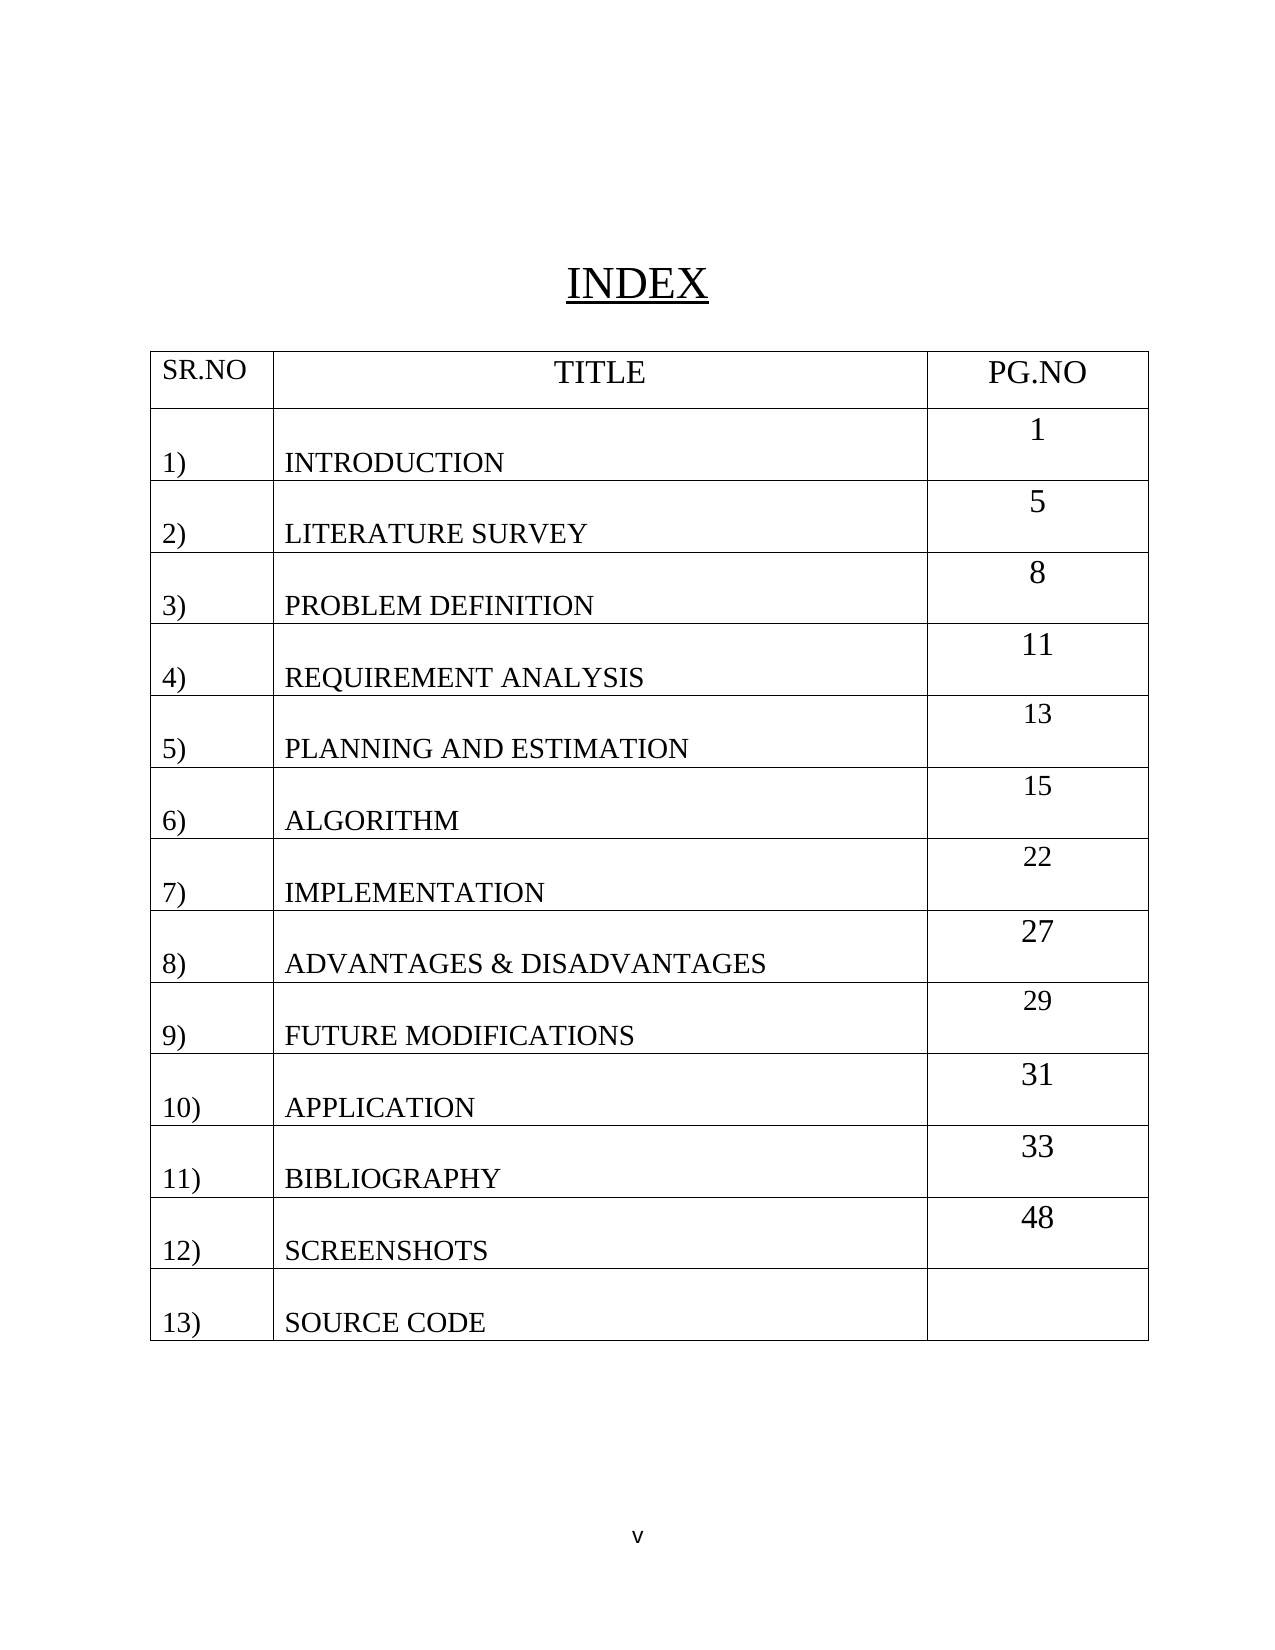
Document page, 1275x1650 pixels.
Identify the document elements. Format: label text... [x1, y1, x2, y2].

table_cell PROBLEM DEFINITION [274, 553, 927, 623]
table_cell 5) [151, 696, 273, 767]
table_cell SOURCE CODE [274, 1269, 927, 1340]
table_cell 1) [151, 409, 273, 480]
table_cell 8 [928, 553, 1148, 623]
table_cell BIBLIOGRAPHY [274, 1126, 927, 1197]
table_cell 4) [151, 624, 273, 695]
table_cell 13) [151, 1269, 273, 1340]
table_cell 10) [151, 1054, 273, 1125]
table_cell 7) [151, 839, 273, 910]
table_cell APPLICATION [274, 1054, 927, 1125]
table_cell ALGORITHM [274, 768, 927, 838]
table_cell 48 [928, 1198, 1148, 1268]
table_cell 2) [151, 481, 273, 552]
table_cell 27 [928, 911, 1148, 982]
table_cell PLANNING AND ESTIMATION [274, 696, 927, 767]
table_header SR.NO [151, 352, 273, 408]
table_cell 11) [151, 1126, 273, 1197]
table_cell [928, 1269, 1148, 1340]
table_header PG.NO [928, 352, 1148, 408]
table_cell 8) [151, 911, 273, 982]
table_cell FUTURE MODIFICATIONS [274, 983, 927, 1053]
table_cell ADVANTAGES & DISADVANTAGES [274, 911, 927, 982]
table_cell 6) [151, 768, 273, 838]
table_cell 11 [928, 624, 1148, 695]
text INDEX [150, 255, 1125, 308]
table_header TITLE [274, 352, 927, 408]
table_cell REQUIREMENT ANALYSIS [274, 624, 927, 695]
table_cell IMPLEMENTATION [274, 839, 927, 910]
table_cell INTRODUCTION [274, 409, 927, 480]
table_cell SCREENSHOTS [274, 1198, 927, 1268]
table_cell 12) [151, 1198, 273, 1268]
table_cell 31 [928, 1054, 1148, 1125]
table_cell 13 [928, 696, 1148, 767]
table_cell 3) [151, 553, 273, 623]
table_cell 22 [928, 839, 1148, 910]
table_cell 1 [928, 409, 1148, 480]
table_cell 29 [928, 983, 1148, 1053]
table_cell 5 [928, 481, 1148, 552]
table_cell LITERATURE SURVEY [274, 481, 927, 552]
table_cell 15 [928, 768, 1148, 838]
table_cell 33 [928, 1126, 1148, 1197]
table_cell 9) [151, 983, 273, 1053]
